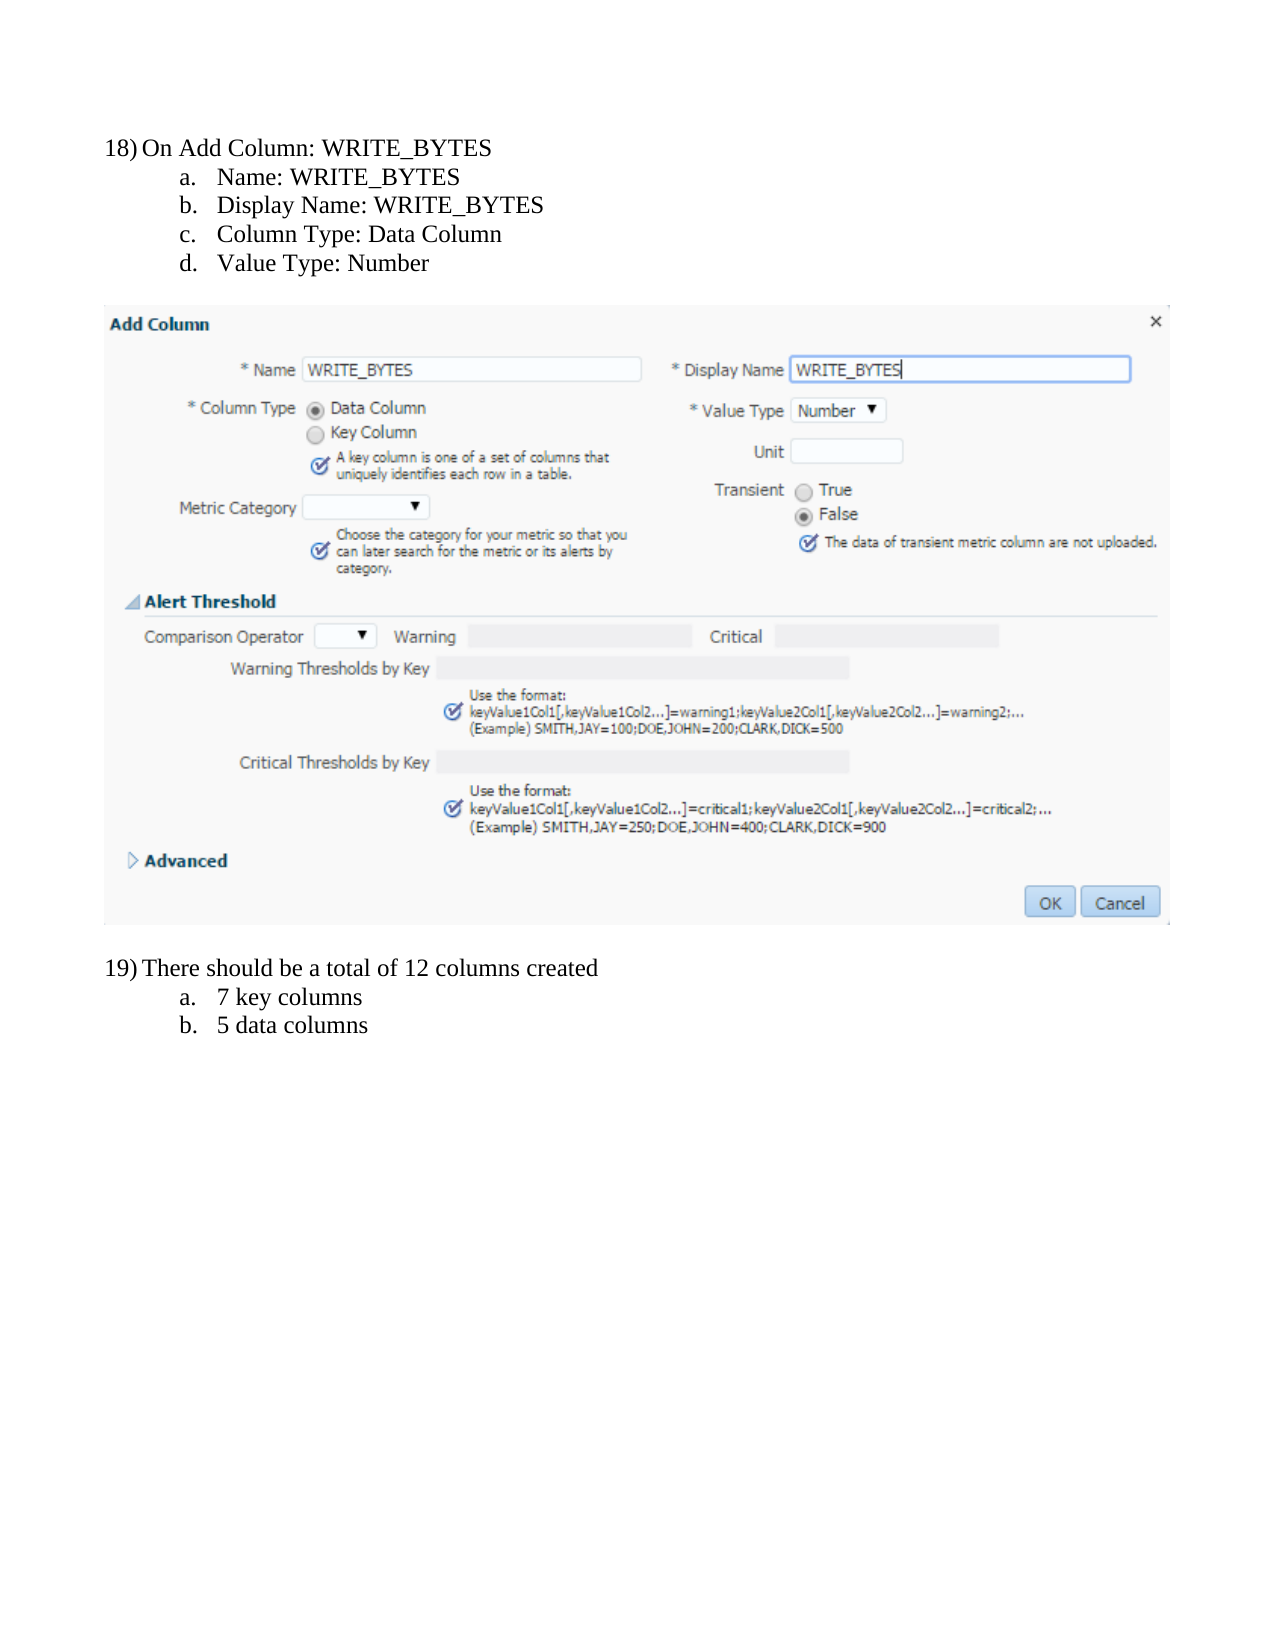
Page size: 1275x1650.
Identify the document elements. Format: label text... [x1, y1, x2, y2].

list On Add Column: WRITE_BYTES [104, 133, 1171, 162]
list Value Type: Number [179, 248, 1171, 277]
list Column Type: Data Column [179, 219, 1171, 248]
list 5 data columns [179, 1010, 1171, 1039]
list Display Name: WRITE_BYTES [179, 190, 1171, 219]
list There should be a total of 12 columns created [104, 953, 1171, 982]
list Name: WRITE_BYTES [179, 162, 1171, 190]
picture [104, 305, 1170, 925]
list 7 key columns [179, 982, 1171, 1010]
